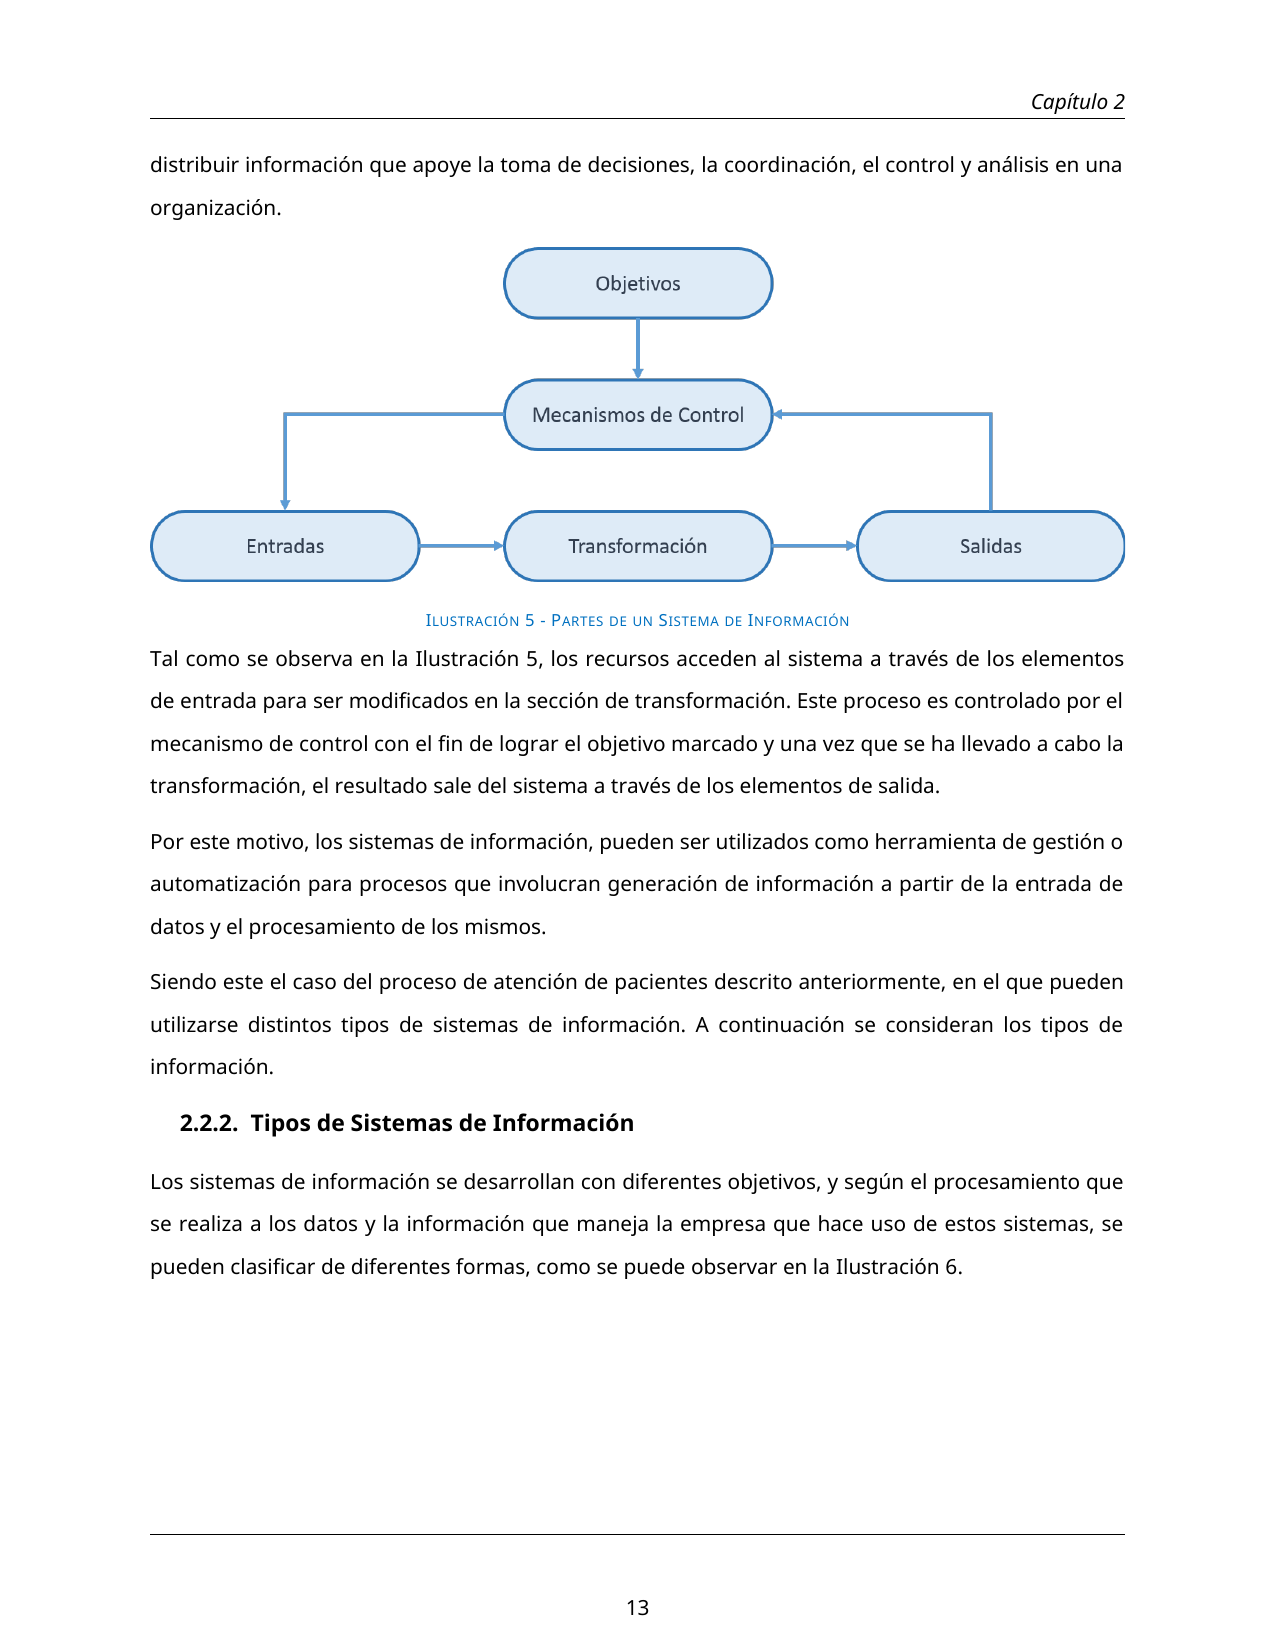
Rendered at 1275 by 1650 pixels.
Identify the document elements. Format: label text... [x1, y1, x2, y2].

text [150, 150, 1125, 221]
text Tipos de Sistemas de Información [179, 1107, 1125, 1139]
text Siendo este el caso del proceso de atención de pacientes descrito anteriormente, en el que pueden utilizarse distintos tipos de sistemas de información. A continuación se consideran los tipos de información. [150, 967, 1125, 1081]
text Ilustración 5 - Partes de un Sistema de Información [150, 609, 1125, 631]
picture [150, 247, 1125, 582]
text Los sistemas de información se desarrollan con diferentes objetivos, y según el procesamiento que se realiza a los datos y la información que maneja la empresa que hace uso de estos sistemas, se pueden clasificar de diferentes formas, como se puede observar en la Ilustración 6. [150, 1167, 1125, 1280]
text Tal como se observa en la Ilustración 5, los recursos acceden al sistema a través de los elementos de entrada para ser modificados en la sección de transformación. Este proceso es controlado por el mecanismo de control con el fin de lograr el objetivo marcado y una vez que se ha llevado a cabo la transformación, el resultado sale del sistema a través de los elementos de salida. [150, 644, 1125, 800]
text Por este motivo, los sistemas de información, pueden ser utilizados como herramienta de gestión o automatización para procesos que involucran generación de información a partir de la entrada de datos y el procesamiento de los mismos. [150, 827, 1125, 940]
